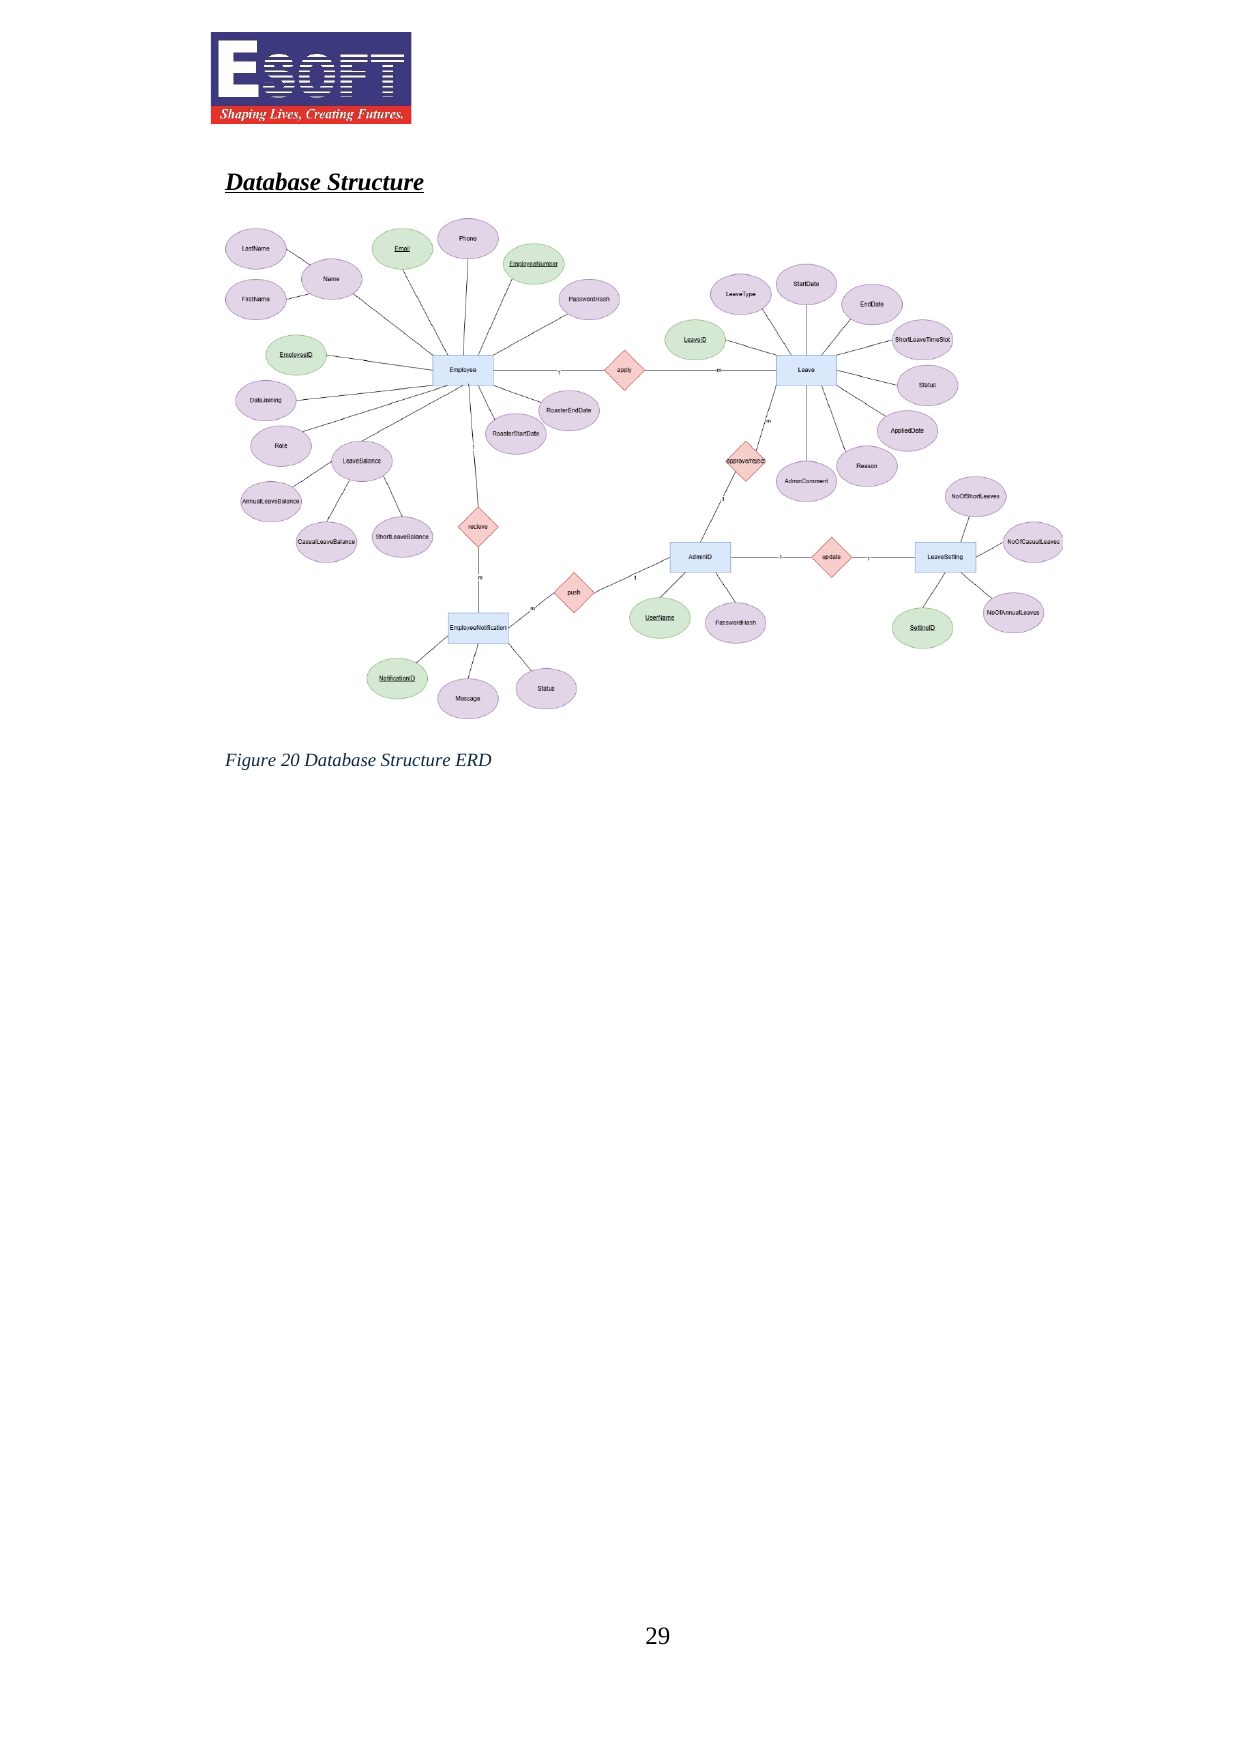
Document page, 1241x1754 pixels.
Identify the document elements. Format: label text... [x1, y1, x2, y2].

subtitle Database Structure [225, 167, 1090, 195]
picture [225, 218, 1063, 719]
picture [210, 32, 412, 124]
text Figure 20 Database Structure ERD [225, 749, 1090, 771]
